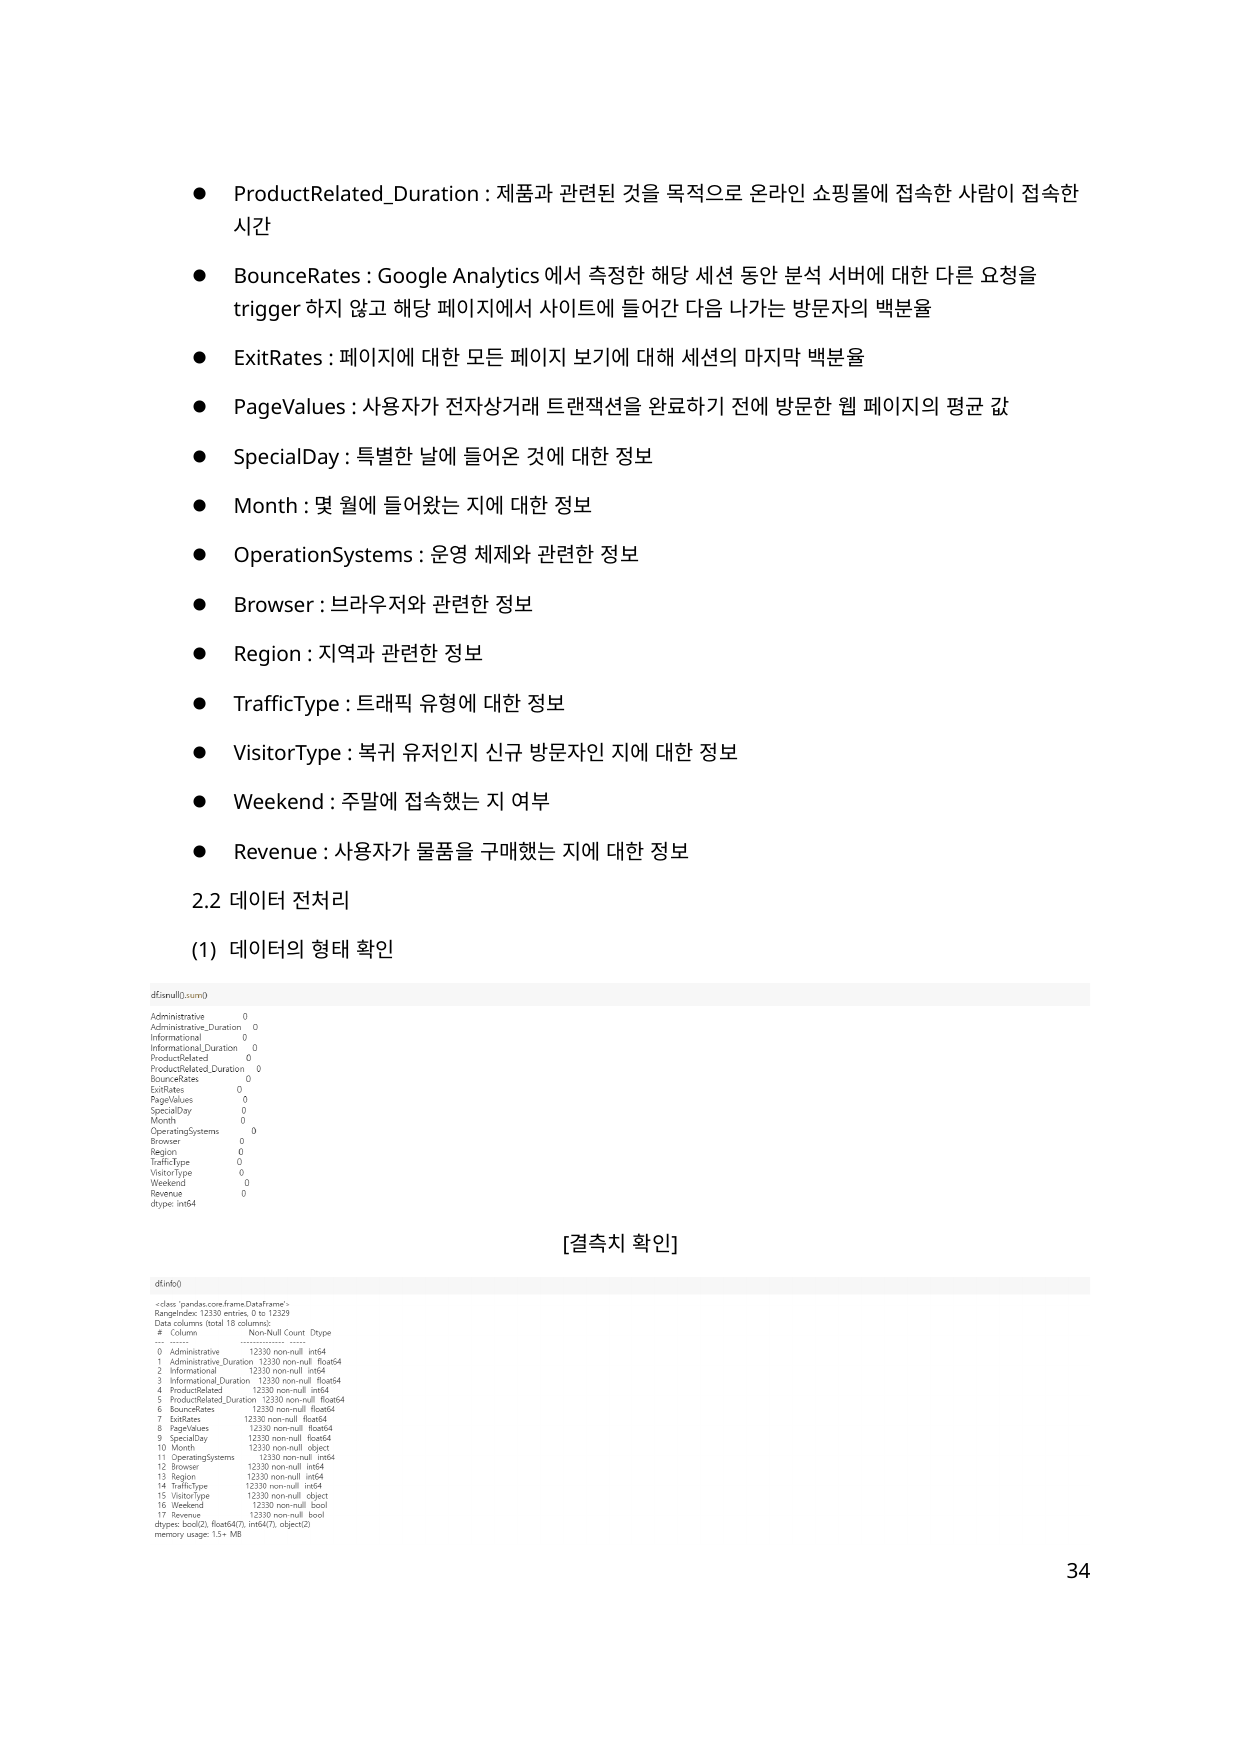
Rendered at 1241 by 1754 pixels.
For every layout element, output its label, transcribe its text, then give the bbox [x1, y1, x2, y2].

list ProductRelated_Duration : 제품과 관련된 것을 목적으로 온라인 쇼핑몰에 접속한 사람이 접속한 시간 [192, 177, 1090, 240]
list PageValues : 사용자가 전자상거래 트랜잭션을 완료하기 전에 방문한 웹 페이지의 평균 값 [192, 391, 1090, 421]
list Revenue : 사용자가 물품을 구매했는 지에 대한 정보 [192, 835, 1090, 865]
list Browser : 브라우저와 관련한 정보 [192, 588, 1090, 618]
list Region : 지역과 관련한 정보 [192, 637, 1090, 668]
list OperationSystems : 운영 체제와 관련한 정보 [192, 539, 1090, 569]
picture [150, 983, 1091, 1209]
list VisitorType : 복귀 유저인지 신규 방문자인 지에 대한 정보 [192, 736, 1090, 767]
list BounceRates : Google Analytics에서 측정한 해당 세션 동안 분석 서버에 대한 다른 요청을 trigger하지 않고 해당 페이지에서 사이트에 들어간 다음 나가는 방문자의 백분율 [192, 259, 1090, 322]
list SpecialDay : 특별한 날에 들어온 것에 대한 정보 [192, 440, 1090, 470]
list Weekend : 주말에 접속했는 지 여부 [192, 786, 1090, 816]
list TrafficType : 트래픽 유형에 대한 정보 [192, 687, 1090, 717]
list ExitRates : 페이지에 대한 모든 페이지 보기에 대해 세션의 마지막 백분율 [192, 341, 1090, 372]
picture [150, 1277, 1091, 1545]
list 데이터 전처리 [192, 884, 1090, 915]
list Month : 몇 월에 들어왔는 지에 대한 정보 [192, 489, 1090, 520]
text [결측치 확인] [150, 1228, 1090, 1258]
list 데이터의 형태 확인 [192, 934, 1090, 964]
